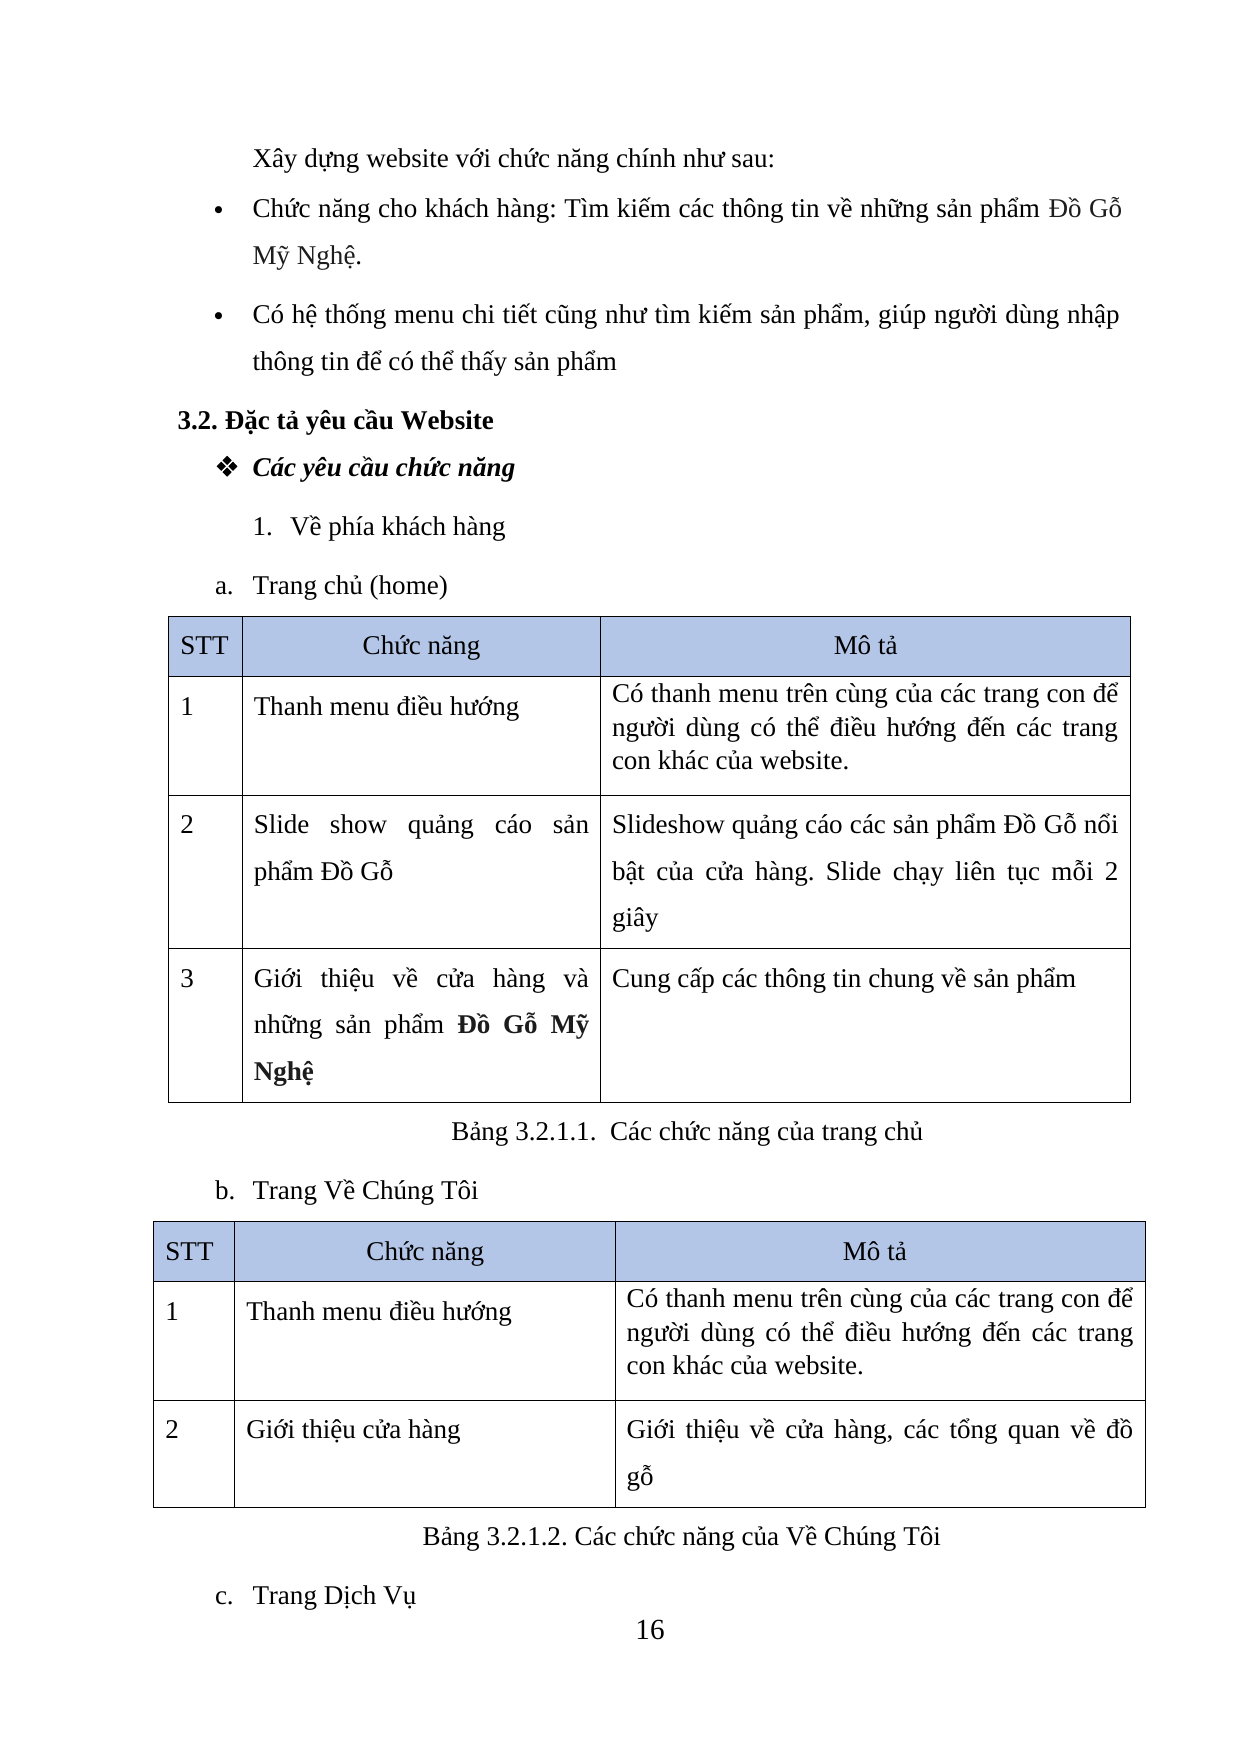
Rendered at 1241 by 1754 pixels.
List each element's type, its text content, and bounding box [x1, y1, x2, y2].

list Về phía khách hàng [252, 510, 1122, 541]
table_cell 1 [154, 1282, 234, 1400]
list Trang Về Chúng Tôi [215, 1174, 1122, 1206]
table_cell 3 [169, 949, 242, 1102]
table_cell 2 [154, 1401, 234, 1507]
table_cell Thanh menu điều hướng [235, 1282, 615, 1400]
list Có hệ thống menu chi tiết cũng như tìm kiếm sản phẩm, giúp người dùng nhập thông tin để có thể thấy sản phẩm [215, 298, 1122, 376]
table_cell Slideshow quảng cáo các sản phẩm Đồ Gỗ nổi bật của cửa hàng. Slide chạy liên tục mỗi 2 giây [601, 796, 1130, 948]
table_header Mô tả [601, 617, 1130, 676]
text Xây dựng website với chức năng chính như sau: [177, 142, 1122, 173]
list Trang Dịch Vụ [215, 1579, 1122, 1611]
table_cell Giới thiệu về cửa hàng, các tổng quan về đồ gỗ [616, 1401, 1145, 1507]
list Các yêu cầu chức năng [215, 451, 1122, 482]
table_header STT [154, 1222, 234, 1281]
list Chức năng cho khách hàng: Tìm kiếm các thông tin về những sản phẩm Đồ Gỗ Mỹ Nghệ. [215, 192, 1122, 270]
table_header Mô tả [616, 1222, 1145, 1281]
table_header STT [169, 617, 242, 676]
table_cell 1 [169, 677, 242, 794]
text Bảng 3.2.1.2. Các chức năng của Về Chúng Tôi [327, 1520, 1122, 1551]
table_cell Có thanh menu trên cùng của các trang con để người dùng có thể điều hướng đến các trang con khác của website. [601, 677, 1130, 794]
table_cell Thanh menu điều hướng [243, 677, 600, 794]
list Trang chủ (home) [215, 569, 1122, 600]
table_cell 2 [169, 796, 242, 948]
text 3.2. Đặc tả yêu cầu Website [177, 404, 1122, 435]
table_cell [616, 1282, 1145, 1400]
text Bảng 3.2.1.1. Các chức năng của trang chủ [252, 1115, 1122, 1146]
table_cell Cung cấp các thông tin chung về sản phẩm [601, 949, 1130, 1102]
table_cell Giới thiệu về cửa hàng và những sản phẩm Đồ Gỗ Mỹ Nghệ [243, 949, 600, 1102]
table_cell Slide show quảng cáo sản phẩm Đồ Gỗ [243, 796, 600, 948]
table_header Chức năng [235, 1222, 615, 1281]
table_cell Giới thiệu cửa hàng [235, 1401, 615, 1507]
table_header Chức năng [243, 617, 600, 676]
